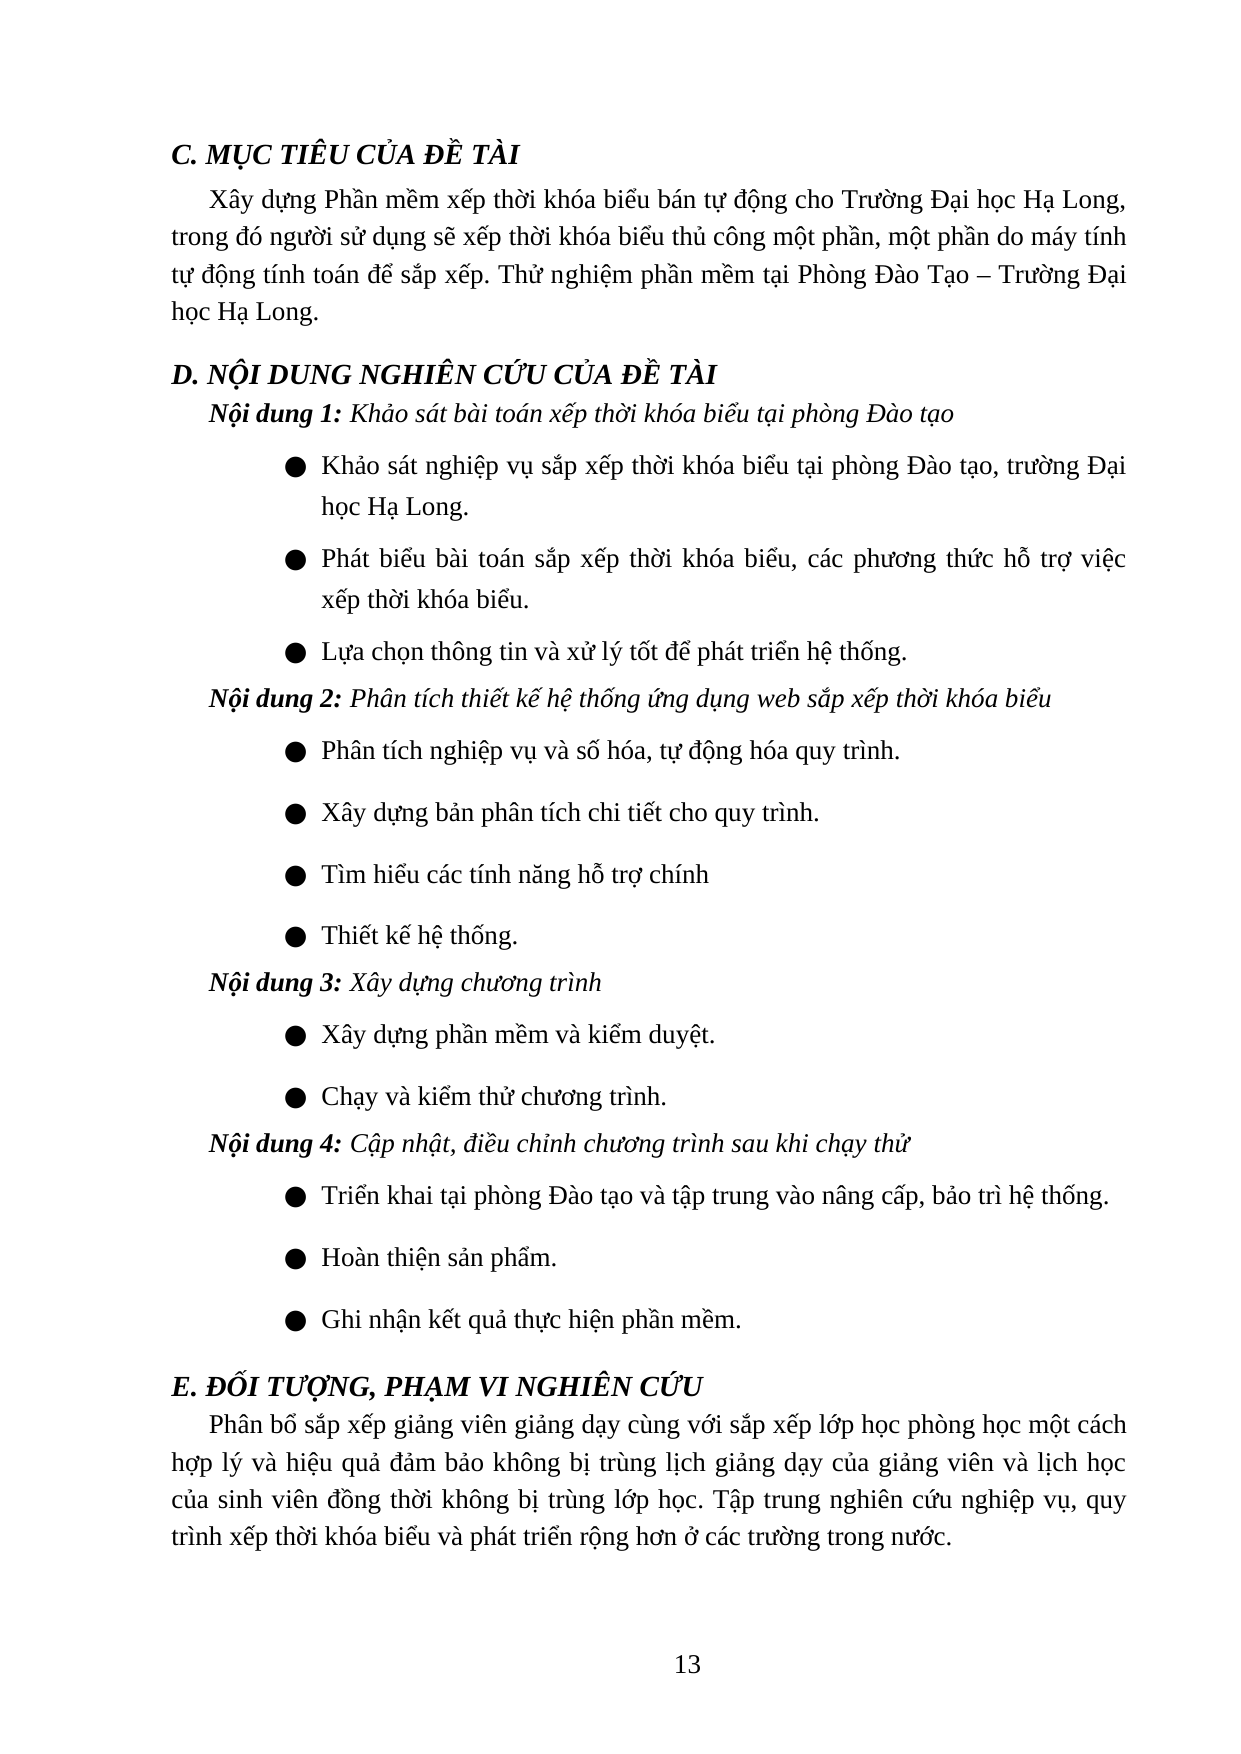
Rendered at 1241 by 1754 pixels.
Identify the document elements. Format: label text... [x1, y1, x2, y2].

list Phân tích nghiệp vụ và số hóa, tự động hóa quy trình. [284, 719, 1128, 775]
text Nội dung 4: Cập nhật, điều chỉnh chương trình sau khi chạy thử [171, 1127, 1128, 1158]
list Hoàn thiện sản phẩm. [284, 1226, 1128, 1282]
list Triển khai tại phòng Đào tạo và tập trung vào nâng cấp, bảo trì hệ thống. [284, 1164, 1128, 1220]
subtitle ĐỐI TƯỢNG, PHẠM VI NGHIÊN CỨU [171, 1369, 1128, 1402]
text Nội dung 3: Xây dựng chương trình [171, 966, 1128, 998]
list Khảo sát nghiệp vụ sắp xếp thời khóa biểu tại phòng Đào tạo, trường Đại học Hạ Long. [284, 434, 1128, 521]
list Phát biểu bài toán sắp xếp thời khóa biểu, các phương thức hỗ trợ việc xếp thời khóa biểu. [284, 527, 1128, 614]
subtitle MỤC TIÊU CỦA ĐỀ TÀI [171, 137, 1128, 171]
list Tìm hiểu các tính năng hỗ trợ chính [284, 843, 1128, 898]
list Thiết kế hệ thống. [284, 905, 1128, 960]
text Xây dựng Phần mềm xếp thời khóa biểu bán tự động cho Trường Đại học Hạ Long, trong đó người sử dụng sẽ xếp thời khóa biểu thủ công một phần, một phần do máy tính tự động tính toán để sắp xếp. Thử nghiệm phần mềm tại Phòng Đào Tạo – Trường Đại học Hạ Long. [171, 183, 1128, 326]
text Nội dung 1: Khảo sát bài toán xếp thời khóa biểu tại phòng Đào tạo [171, 397, 1128, 428]
text Phân bổ sắp xếp giảng viên giảng dạy cùng với sắp xếp lớp học phòng học một cách hợp lý và hiệu quả đảm bảo không bị trùng lịch giảng dạy của giảng viên và lịch học của sinh viên đồng thời không bị trùng lớp học. Tập trung nghiên cứu nghiệp vụ, quy trình xếp thời khóa biểu và phát triển rộng hơn ở các trường trong nước. [171, 1408, 1128, 1551]
list Xây dựng bản phân tích chi tiết cho quy trình. [284, 781, 1128, 837]
subtitle NỘI DUNG NGHIÊN CỨU CỦA ĐỀ TÀI [171, 357, 1128, 391]
list Xây dựng phần mềm và kiểm duyệt. [284, 1004, 1128, 1059]
text Nội dung 2: Phân tích thiết kế hệ thống ứng dụng web sắp xếp thời khóa biểu [171, 682, 1128, 713]
list Lựa chọn thông tin và xử lý tốt để phát triển hệ thống. [284, 620, 1128, 676]
list Chạy và kiểm thử chương trình. [284, 1066, 1128, 1121]
list Ghi nhận kết quả thực hiện phần mềm. [284, 1288, 1128, 1344]
